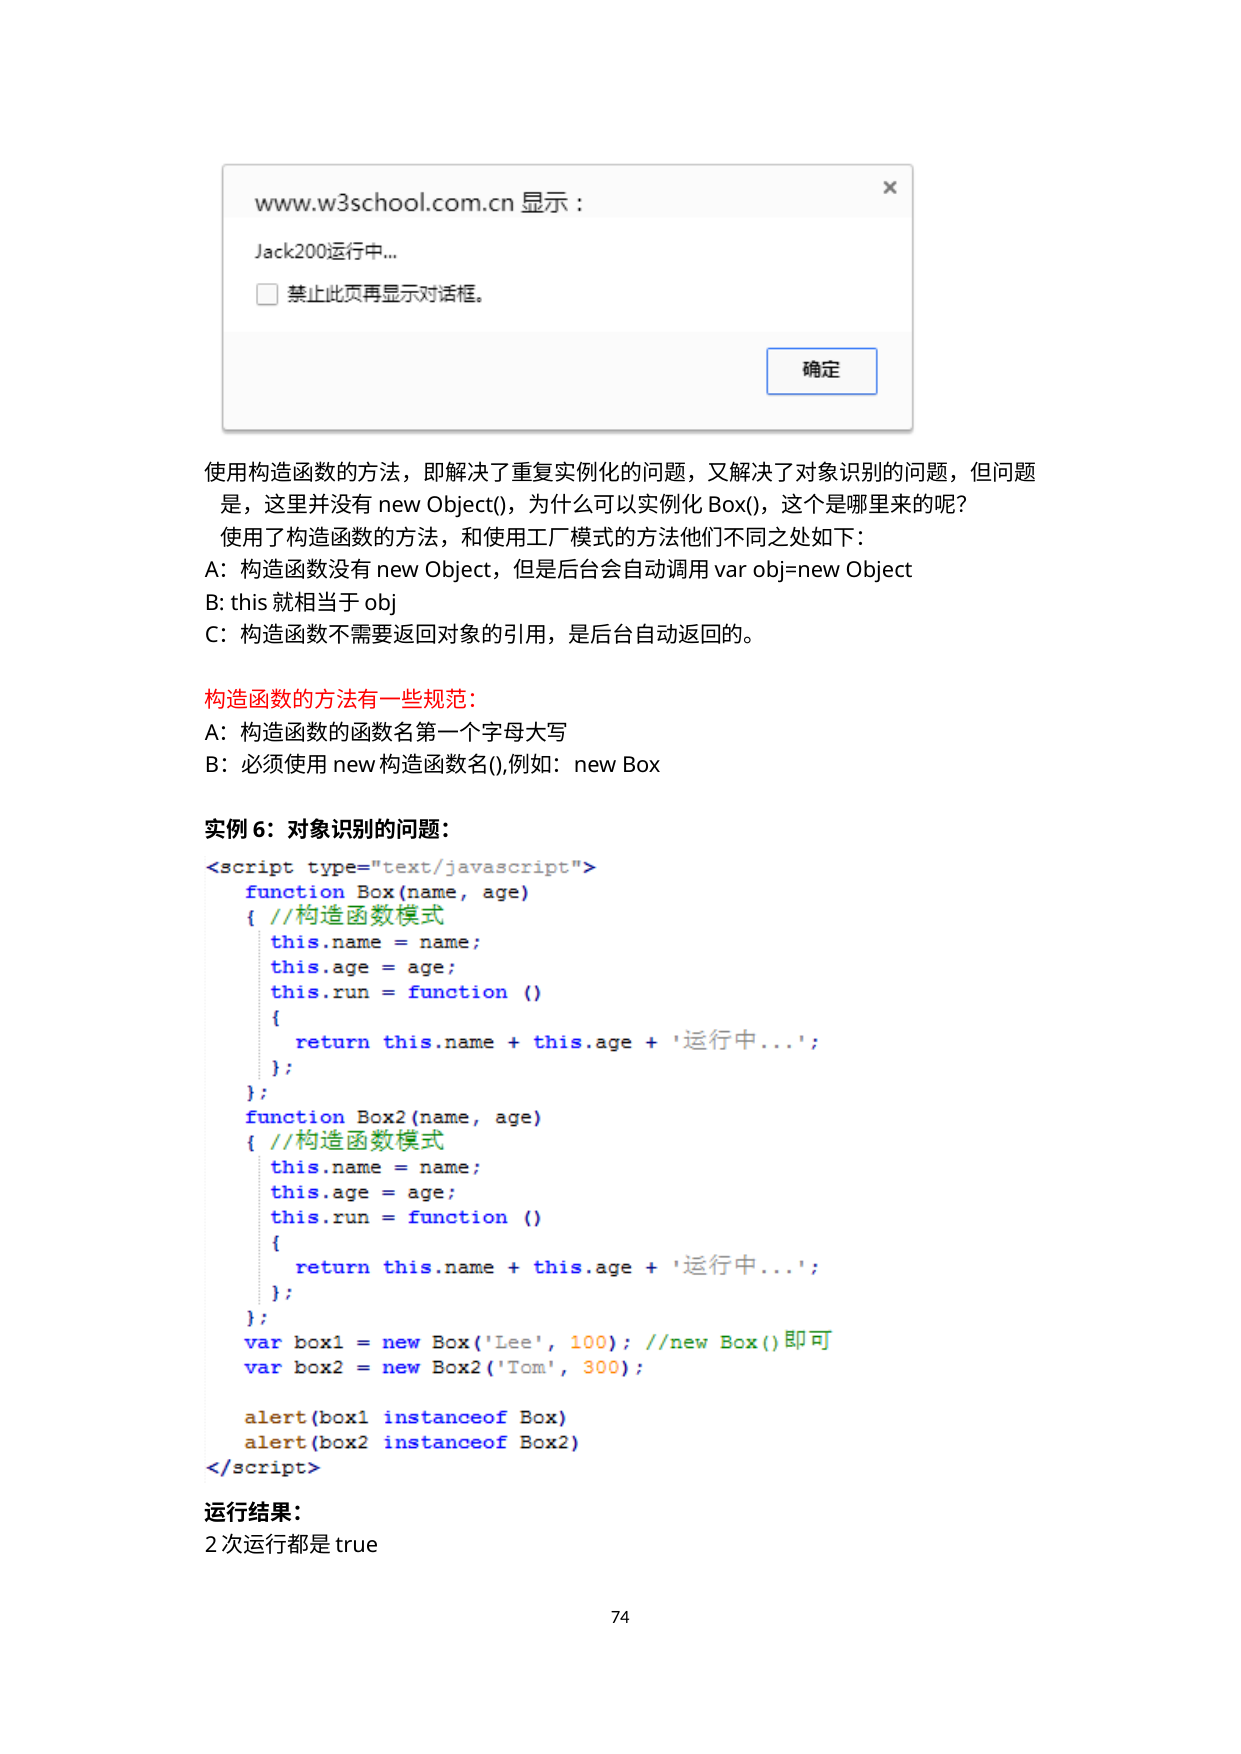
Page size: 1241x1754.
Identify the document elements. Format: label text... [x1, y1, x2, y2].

text 实例6：对象识别的问题： [187, 812, 1053, 844]
text C：构造函数不需要返回对象的引用，是后台自动返回的。 [187, 617, 1053, 649]
text 使用了构造函数的方法，和使用工厂模式的方法他们不同之处如下： [187, 519, 1053, 552]
text A：构造函数没有new Object，但是后台会自动调用var obj=new Object [187, 552, 1053, 584]
text B: this就相当于obj [187, 584, 1053, 617]
text 2次运行都是true [187, 1527, 1053, 1559]
text 是，这里并没有new Object()，为什么可以实例化Box()，这个是哪里来的呢？ [187, 487, 1053, 519]
text B：必须使用new构造函数名(),例如：new Box [187, 747, 1053, 779]
picture [219, 162, 917, 436]
text A：构造函数的函数名第一个字母大写 [187, 714, 1053, 747]
text 构造函数的方法有一些规范： [187, 682, 1053, 714]
text 运行结果： [187, 1494, 1053, 1527]
text 使用构造函数的方法，即解决了重复实例化的问题，又解决了对象识别的问题，但问题 [187, 454, 1053, 487]
picture [204, 856, 888, 1483]
